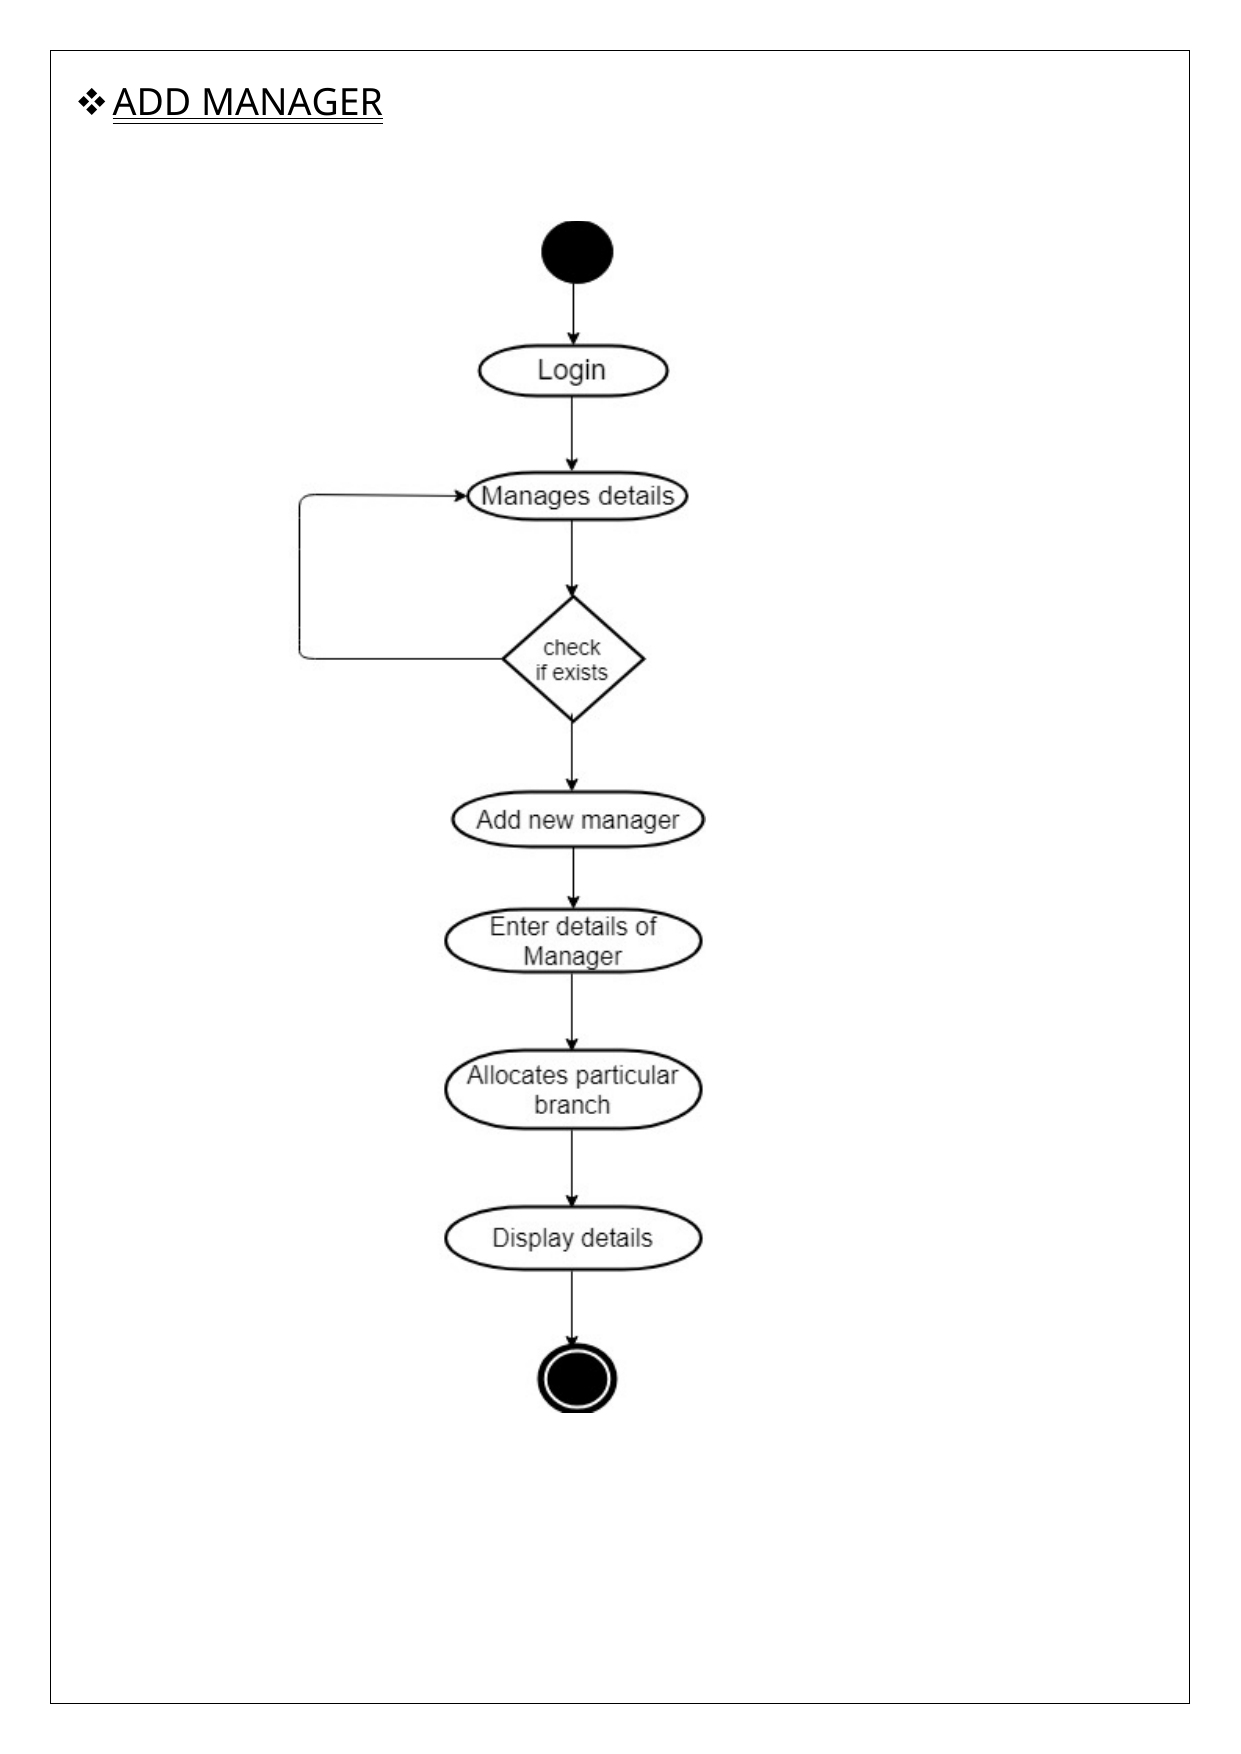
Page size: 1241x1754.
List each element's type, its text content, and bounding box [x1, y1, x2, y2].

list ADD MANAGER [75, 75, 1165, 126]
picture [288, 221, 706, 1413]
